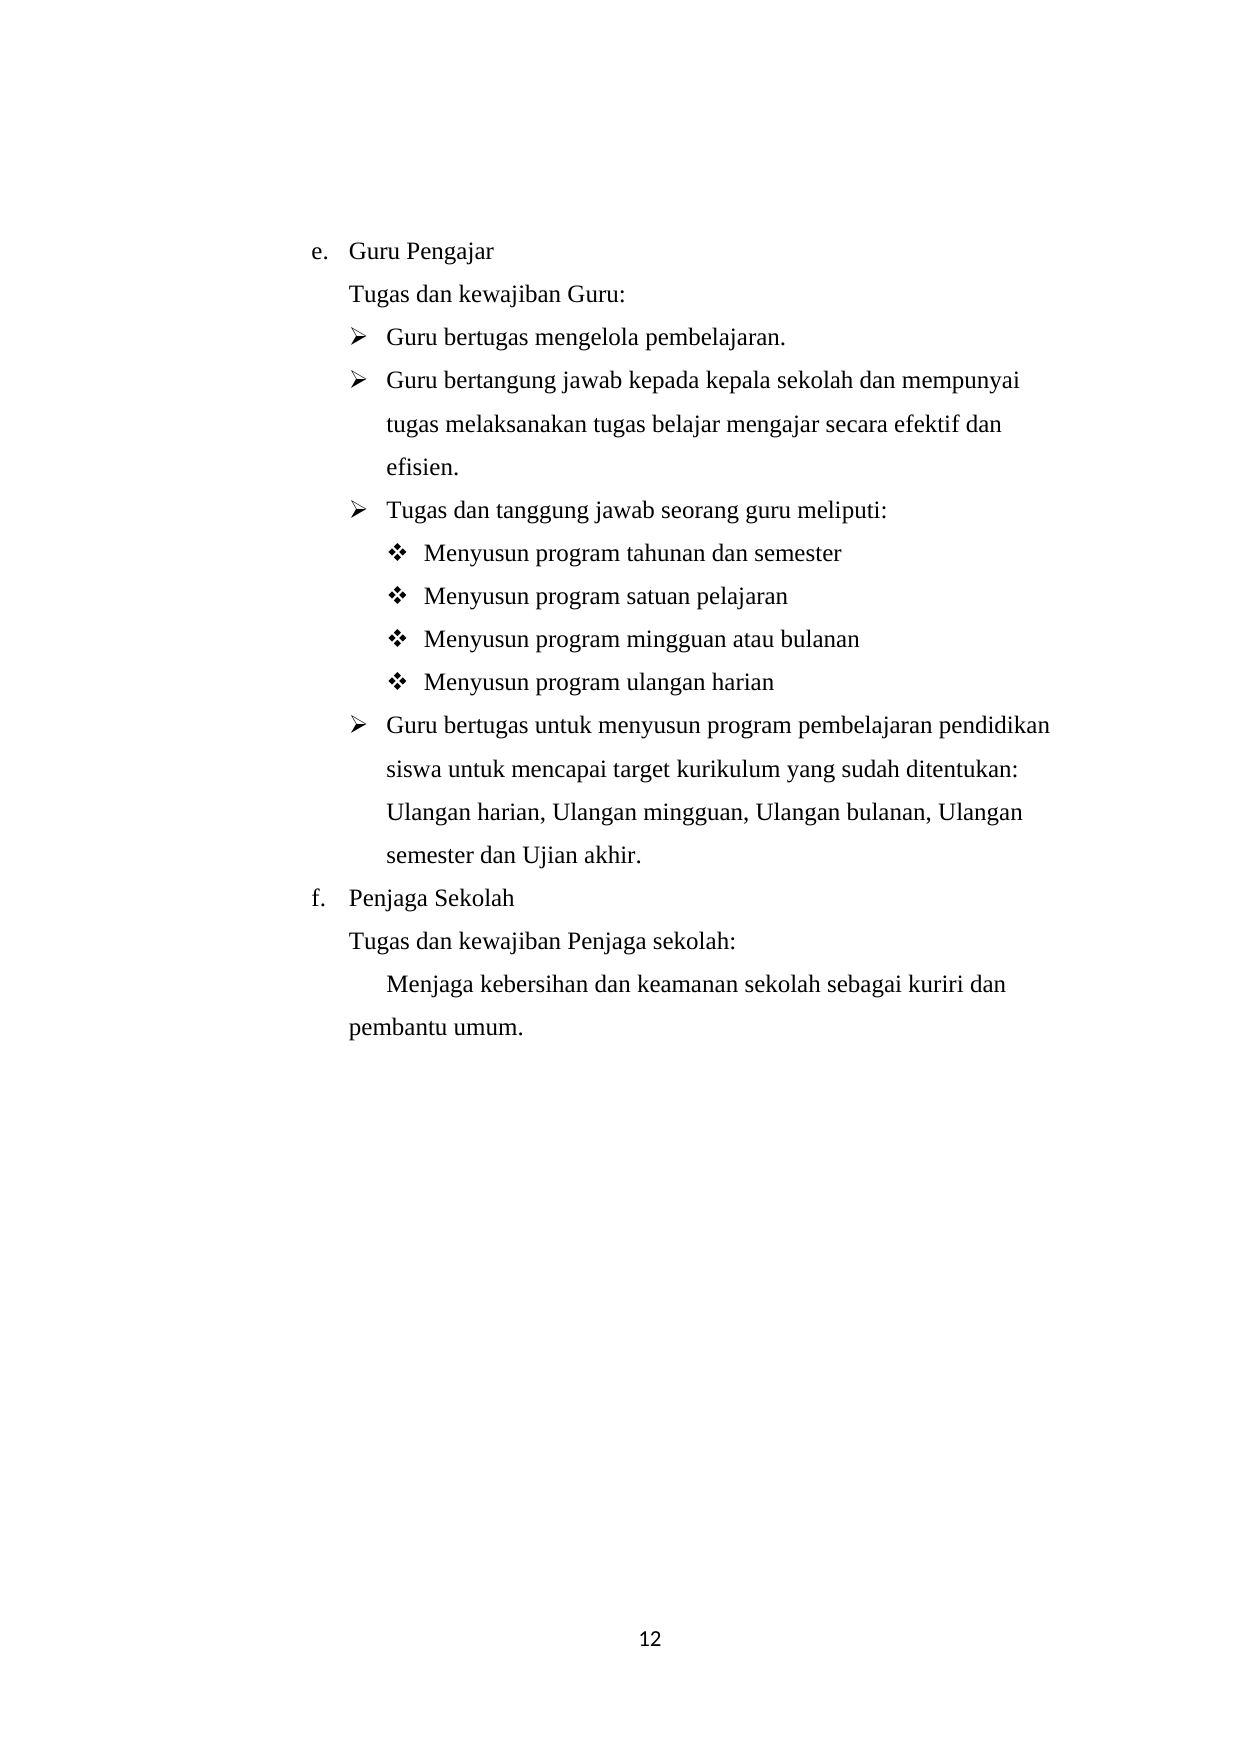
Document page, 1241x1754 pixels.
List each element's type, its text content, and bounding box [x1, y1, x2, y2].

list Guru Pengajar [311, 236, 1063, 265]
list Guru bertugas mengelola pembelajaran. [349, 322, 1063, 351]
list Tugas dan kewajiban Penjaga sekolah: [349, 926, 1063, 955]
list Tugas dan tanggung jawab seorang guru meliputi: [349, 495, 1063, 524]
list Menyusun program ulangan harian [386, 667, 1063, 696]
list Menyusun program satuan pelajaran [386, 581, 1063, 610]
list Menjaga kebersihan dan keamanan sekolah sebagai kuriri dan pembantu umum. [349, 969, 1063, 1041]
list Menyusun program tahunan dan semester [386, 538, 1063, 567]
list Guru bertangung jawab kepada kepala sekolah dan mempunyai tugas melaksanakan tugas belajar mengajar secara efektif dan efisien. [349, 366, 1063, 481]
list Penjaga Sekolah [311, 883, 1063, 912]
list Guru bertugas untuk menyusun program pembelajaran pendidikan siswa untuk mencapai target kurikulum yang sudah ditentukan: Ulangan harian, Ulangan mingguan, Ulangan bulanan, Ulangan semester dan Ujian akhir. [349, 711, 1063, 869]
list Menyusun program mingguan atau bulanan [386, 624, 1063, 653]
list Tugas dan kewajiban Guru: [349, 279, 1063, 308]
